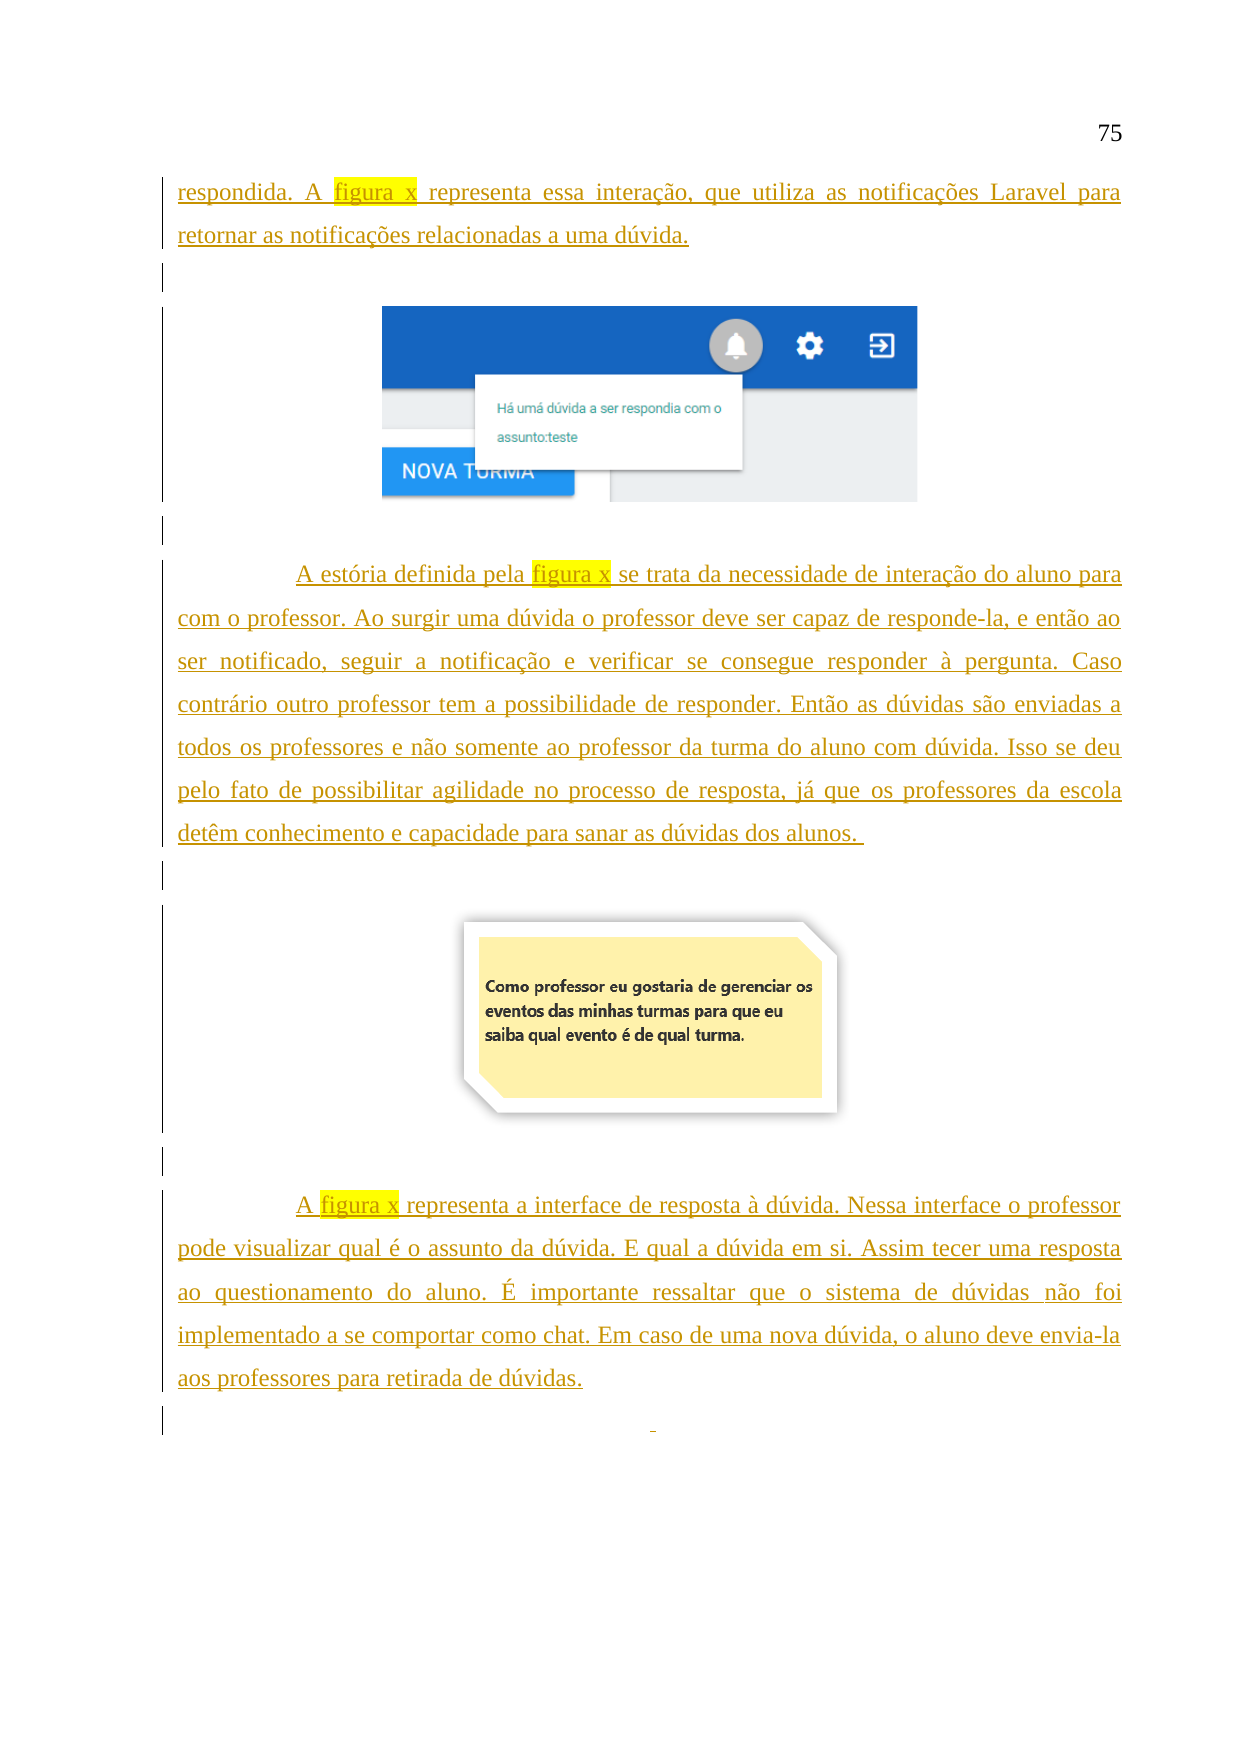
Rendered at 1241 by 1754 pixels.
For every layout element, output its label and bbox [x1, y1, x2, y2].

picture [382, 306, 918, 502]
